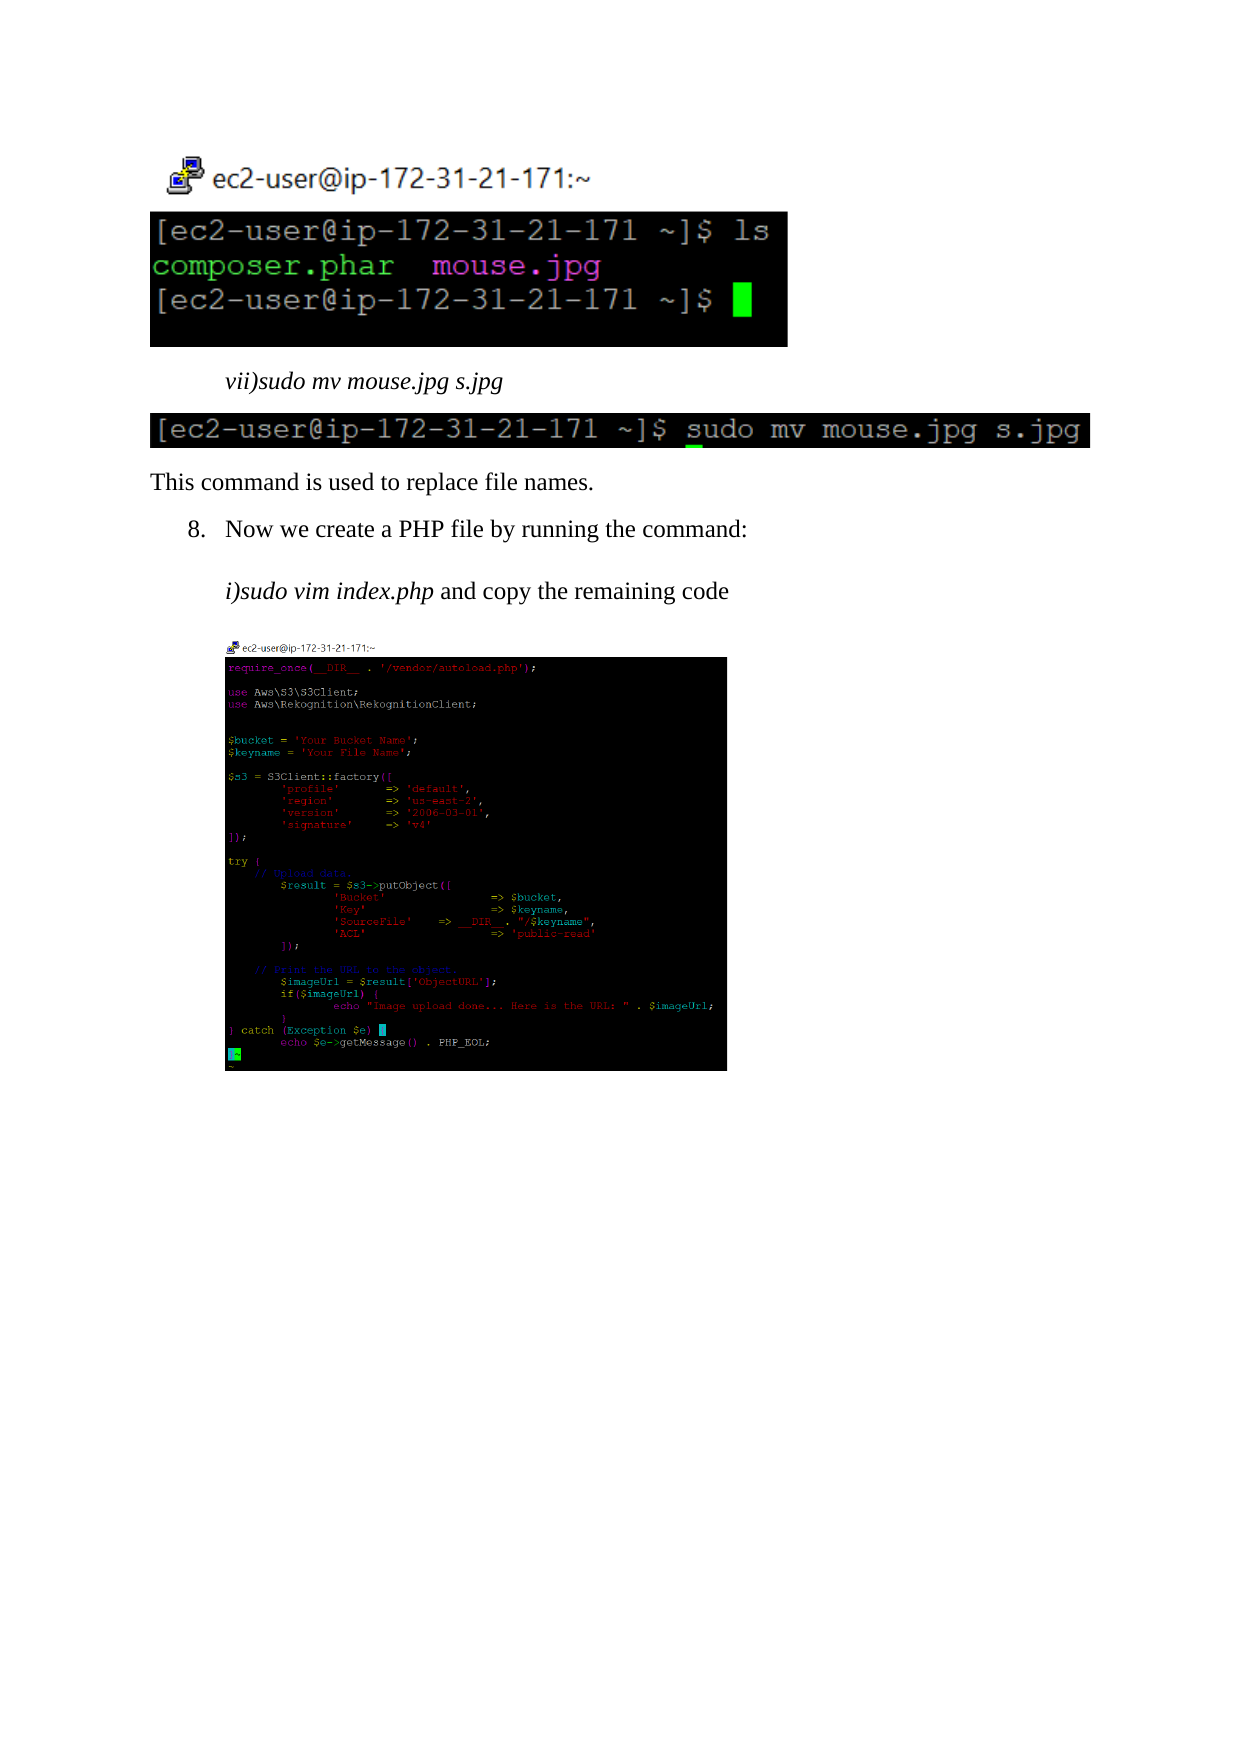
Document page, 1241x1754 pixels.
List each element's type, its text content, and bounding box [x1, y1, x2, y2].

list i)sudo vim index.php and copy the remaining code [225, 576, 1090, 605]
text This command is used to replace file names. [150, 467, 1090, 495]
text vii)sudo mv mouse.jpg s.jpg [150, 366, 1090, 394]
picture [150, 150, 788, 347]
list Now we create a PHP file by running the command: [187, 514, 1090, 543]
picture [150, 413, 1091, 448]
picture [225, 638, 728, 1071]
